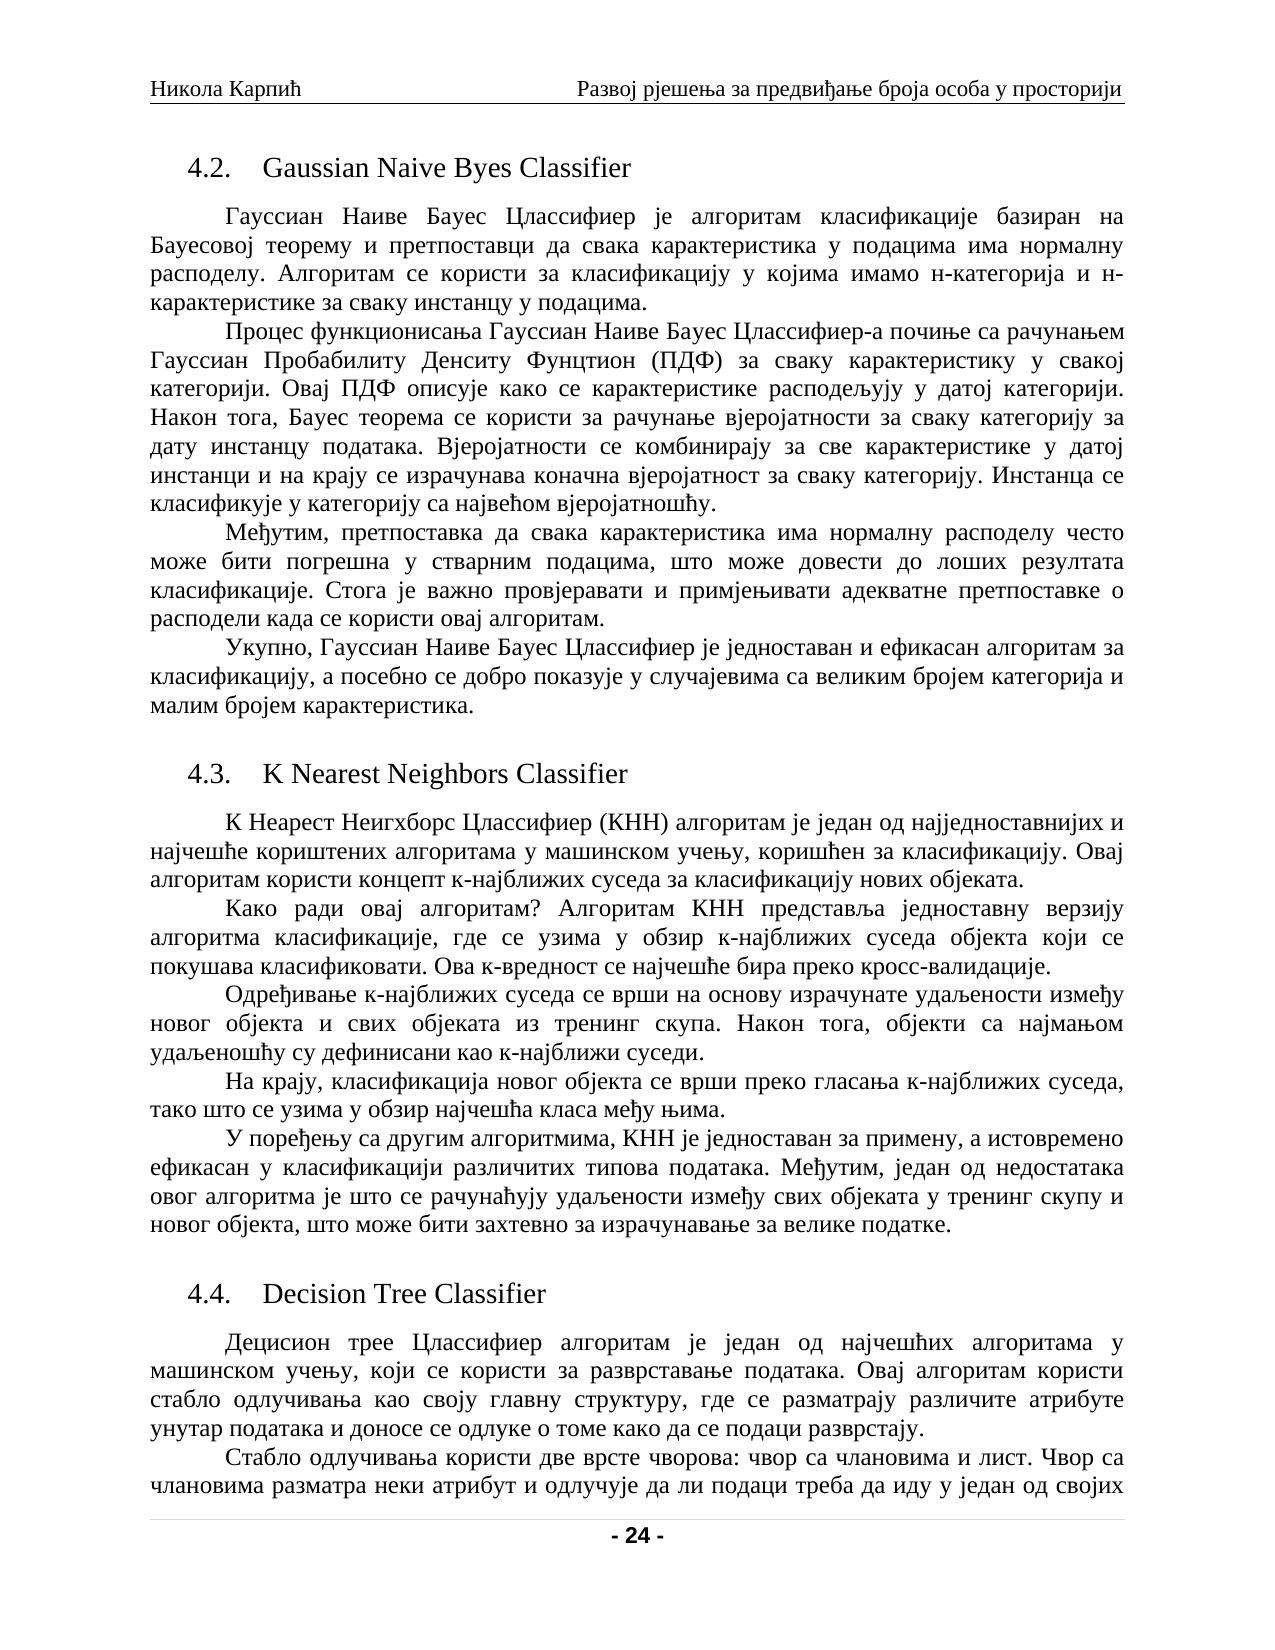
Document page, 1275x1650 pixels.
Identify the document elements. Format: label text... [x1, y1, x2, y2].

subtitle Decision Tree Classifier [187, 1276, 1125, 1309]
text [150, 1442, 1125, 1499]
text Одређивање к-најближих суседа се врши на основу израчунате удаљености између новог објекта и свих објеката из тренинг скупа. Након тога, објекти са најмањом удаљеношћу су дефинисани као к-најближи суседи. [150, 979, 1125, 1066]
text Како ради овај алгоритам? Алгоритам КНН представља једноставну верзију алгоритма класификације, где се узима у обзир к-најближих суседа објекта који се покушава класификовати. Ова к-вредност се најчешће бира преко кросс-валидације. [150, 893, 1125, 979]
text На крају, класификација новог објекта се врши преко гласања к-најближих суседа, тако што се узима у обзир најчешћа класа међу њима. [150, 1066, 1125, 1123]
text У поређењу са другим алгоритмима, КНН је једноставан за примену, а истовремено ефикасан у класификацији различитих типова података. Међутим, један од недостатака овог алгоритма је што се рачунаћују удаљености између свих објеката у тренинг скупу и новог објекта, што може бити захтевно за израчунавање за велике податке. [150, 1123, 1125, 1238]
text Децисион трее Цлассифиер алгоритам је један од најчешћих алгоритама у машинском учењу, који се користи за разврставање података. Овај алгоритам користи стабло одлучивања као своју главну структуру, где се разматрају различите атрибуте унутар података и доносе се одлуке о томе како да се подаци разврстају. [150, 1327, 1125, 1442]
text Процес функционисања Гауссиан Наиве Баyес Цлассифиер-а почиње са рачунањем Гауссиан Пробабилитy Денситy Фунцтион (ПДФ) за сваку карактеристику у свакој категорији. Овај ПДФ описује како се карактеристике расподељују у датој категорији. Након тога, Баyес теорема се користи за рачунање вјеројатности за сваку категорију за дату инстанцу података. Вјеројатности се комбинирају за све карактеристике у датој инстанци и на крају се израчунава коначна вјеројатност за сваку категорију. Инстанца се класификује у категорију са највећом вјеројатношћу. [150, 316, 1125, 517]
subtitle Gaussian Naive Byes Classifier [187, 150, 1125, 183]
text Гауссиан Наиве Баyес Цлассифиер је алгоритам класификације базиран на Баyесовој теорему и претпоставци да свака карактеристика у подацима има нормалну расподелу. Алгоритам се користи за класификацију у којима имамо н-категорија и н-карактеристике за сваку инстанцу у подацима. [150, 201, 1125, 316]
text Укупно, Гауссиан Наиве Баyес Цлассифиер је једноставан и ефикасан алгоритам за класификацију, а посебно се добро показује у случајевима са великим бројем категорија и малим бројем карактеристика. [150, 632, 1125, 718]
text Међутим, претпоставка да свака карактеристика има нормалну расподелу често може бити погрешна у стварним подацима, што може довести до лоших резултата класификације. Стога је важно провјеравати и примјењивати адекватне претпоставке о расподели када се користи овај алгоритам. [150, 517, 1125, 632]
subtitle K Nearest Neighbors Classifier [187, 756, 1125, 789]
text К Неарест Неигхборс Цлассифиер (КНН) алгоритам је један од најједноставнијих и најчешће кориштених алгоритама у машинском учењу, коришћен за класификацију. Овај алгоритам користи концепт к-најближих суседа за класификацију нових објеката. [150, 807, 1125, 893]
